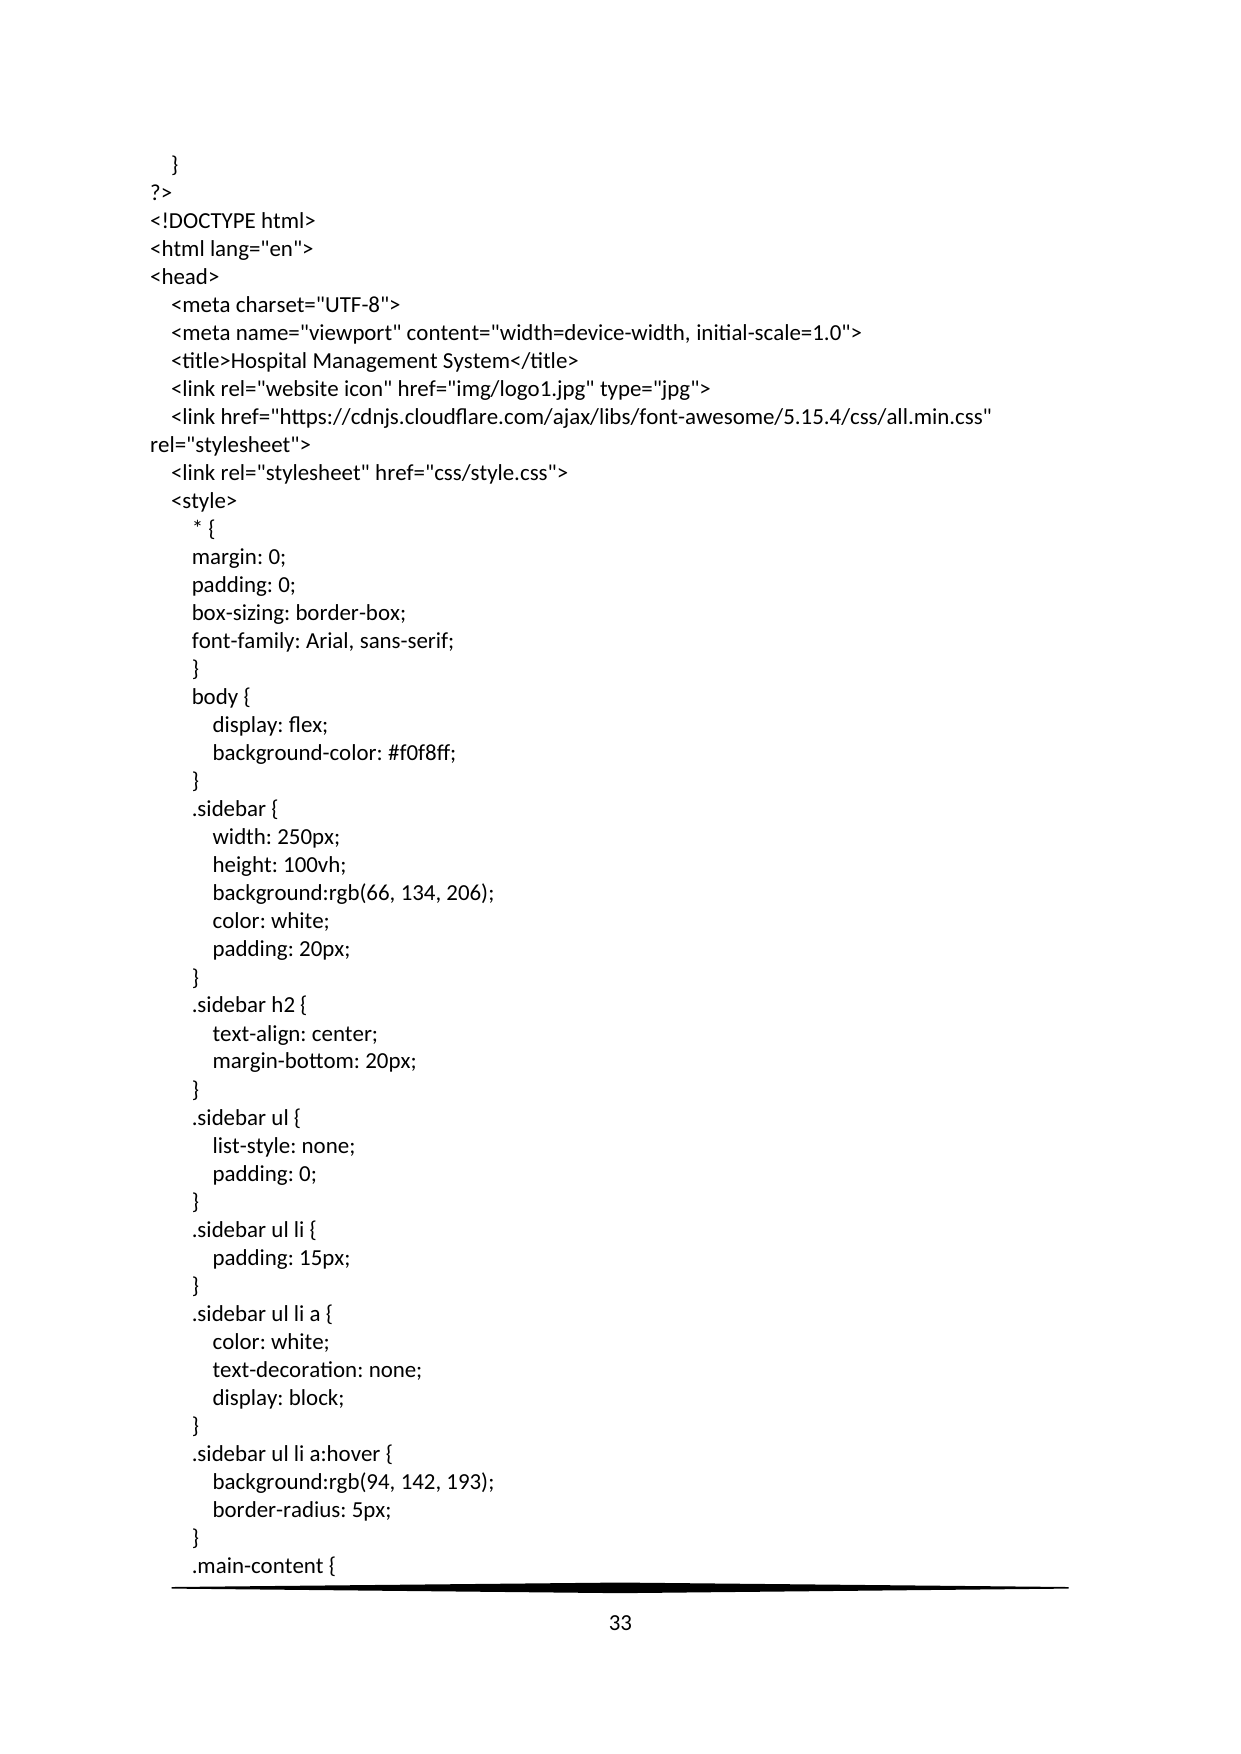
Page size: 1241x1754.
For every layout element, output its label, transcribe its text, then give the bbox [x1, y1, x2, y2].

text <style> [150, 486, 1090, 514]
text background-color: #f0f8ff; [150, 738, 1090, 766]
text .sidebar ul { [150, 1103, 1090, 1131]
text body { [150, 682, 1090, 710]
text color: white; [150, 1327, 1090, 1355]
text display: flex; [150, 710, 1090, 738]
text } [150, 1411, 1090, 1439]
text .main-content { [150, 1551, 1090, 1579]
text list-style: none; [150, 1131, 1090, 1159]
text border-radius: 5px; [150, 1495, 1090, 1523]
text margin-bottom: 20px; [150, 1047, 1090, 1075]
text <!DOCTYPE html> [150, 206, 1090, 234]
text <html lang="en"> [150, 234, 1090, 262]
text } [150, 1187, 1090, 1215]
text ?> [150, 178, 1090, 206]
text font-family: Arial, sans-serif; [150, 626, 1090, 654]
text } [150, 1075, 1090, 1103]
text <meta charset="UTF-8"> [150, 290, 1090, 318]
text background:rgb(94, 142, 193); [150, 1467, 1090, 1495]
text } [150, 1523, 1090, 1551]
text .sidebar ul li { [150, 1215, 1090, 1243]
text } [150, 654, 1090, 682]
text * { [150, 514, 1090, 542]
text <meta name="viewport" content="width=device-width, initial-scale=1.0"> [150, 318, 1090, 346]
text .sidebar h2 { [150, 991, 1090, 1019]
text width: 250px; [150, 822, 1090, 851]
text .sidebar ul li a:hover { [150, 1439, 1090, 1467]
text height: 100vh; [150, 851, 1090, 878]
text <title>Hospital Management System</title> [150, 346, 1090, 374]
text <link rel="stylesheet" href="css/style.css"> [150, 458, 1090, 486]
text text-decoration: none; [150, 1355, 1090, 1383]
text margin: 0; [150, 542, 1090, 570]
text background:rgb(66, 134, 206); [150, 878, 1090, 907]
text color: white; [150, 907, 1090, 934]
text padding: 0; [150, 1159, 1090, 1187]
text padding: 15px; [150, 1243, 1090, 1271]
text <link href="https://cdnjs.cloudflare.com/ajax/libs/font-awesome/5.15.4/css/all.min.css" rel="stylesheet"> [150, 402, 1090, 458]
text } [150, 963, 1090, 991]
text text-align: center; [150, 1019, 1090, 1047]
text } [150, 1271, 1090, 1299]
text padding: 0; [150, 570, 1090, 598]
text display: block; [150, 1383, 1090, 1411]
text box-sizing: border-box; [150, 598, 1090, 626]
text padding: 20px; [150, 934, 1090, 963]
text <link rel="website icon" href="img/logo1.jpg" type="jpg"> [150, 374, 1090, 402]
text <head> [150, 262, 1090, 290]
text .sidebar { [150, 794, 1090, 822]
text .sidebar ul li a { [150, 1299, 1090, 1327]
text } [150, 150, 1090, 178]
text } [150, 766, 1090, 794]
